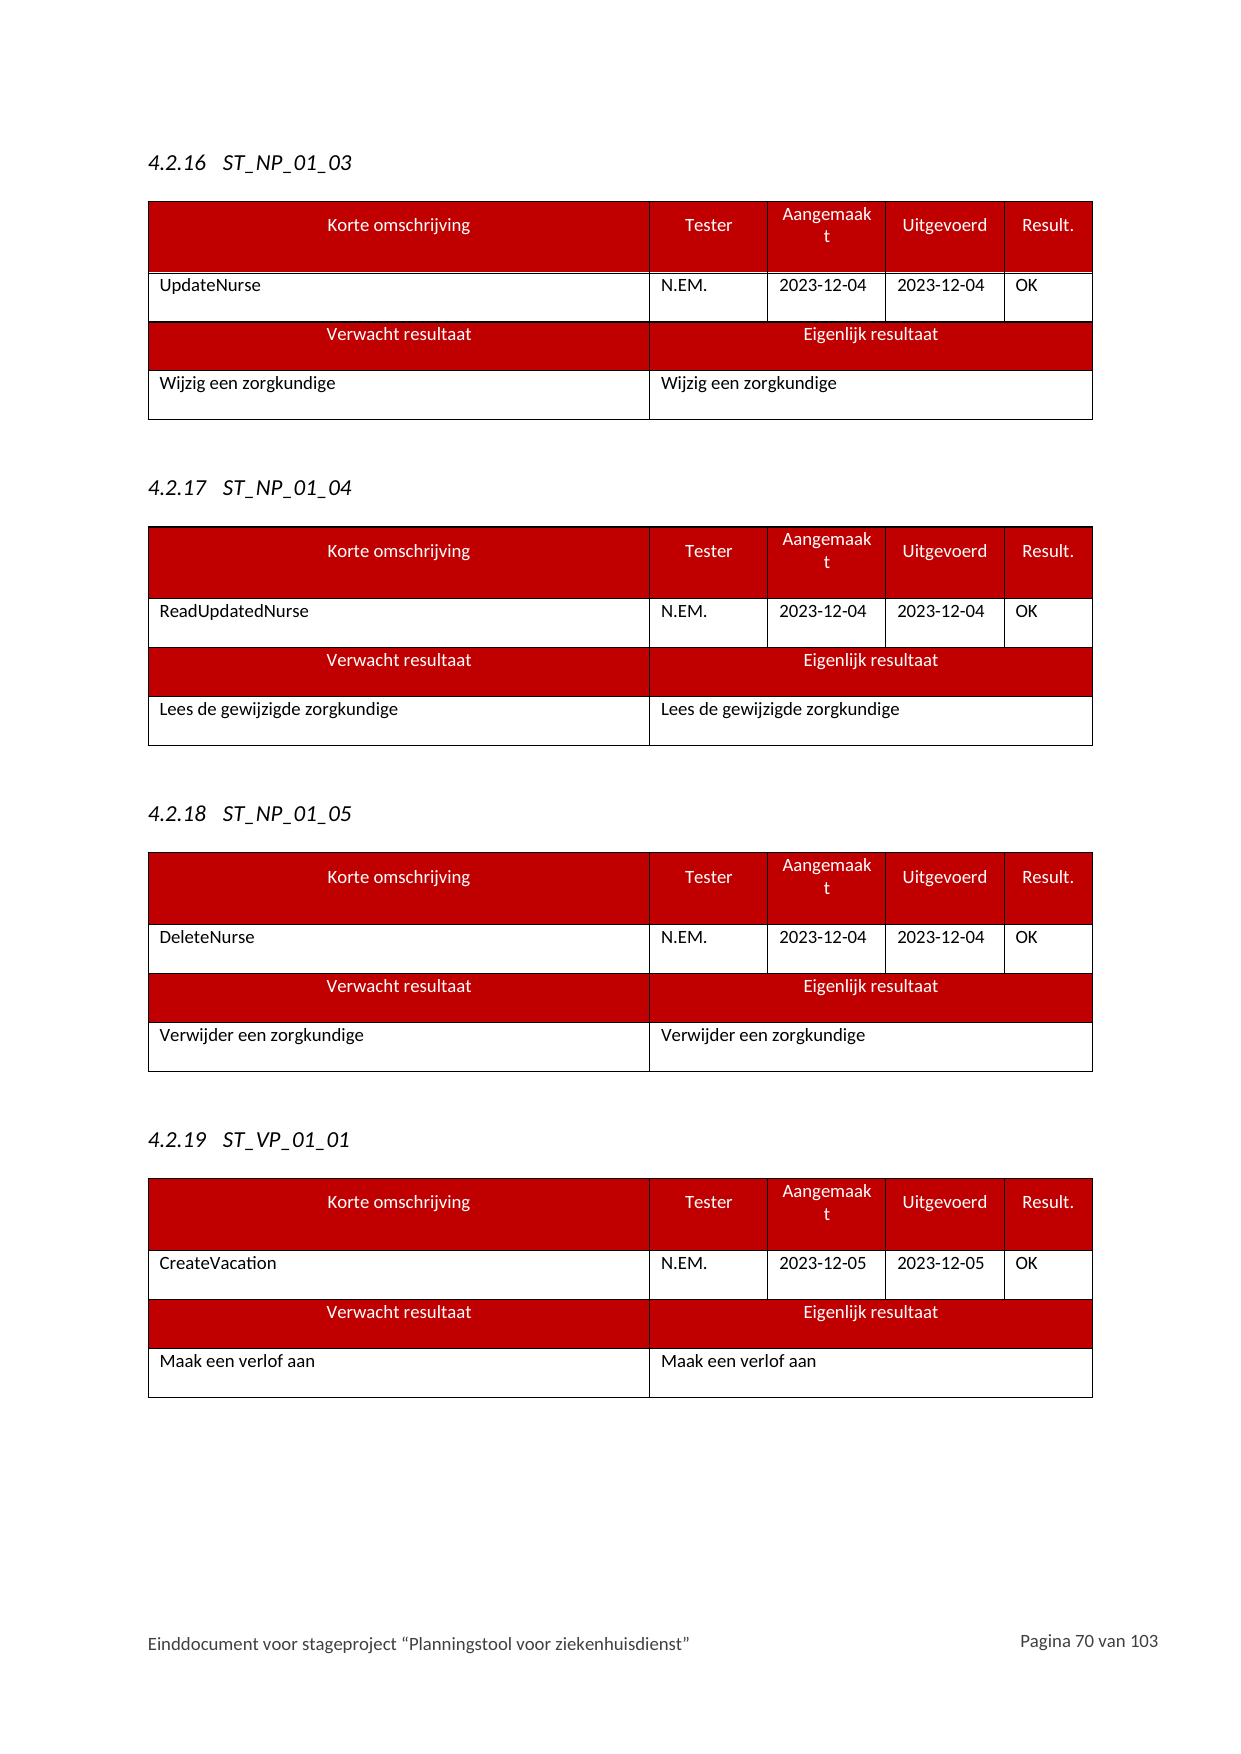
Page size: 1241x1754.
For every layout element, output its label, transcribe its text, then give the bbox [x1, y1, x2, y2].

table_header Tester [650, 853, 767, 924]
table_cell 2023-12-04 [768, 925, 885, 973]
table_cell DeleteNurse [149, 925, 649, 973]
table_cell OK [1005, 274, 1092, 321]
table_header Result. [1005, 202, 1092, 272]
table_cell OK [1005, 599, 1092, 647]
table_header Uitgevoerd [886, 202, 1004, 272]
table_cell Maak een verlof aan [650, 1349, 1092, 1397]
table_header Uitgevoerd [886, 1179, 1004, 1250]
table_cell Verwacht resultaat [149, 974, 649, 1022]
table_header Tester [650, 1179, 767, 1250]
table_cell ReadUpdatedNurse [149, 599, 649, 647]
table_header Aangemaakt [768, 528, 885, 598]
table_cell 2023-12-04 [768, 274, 885, 321]
table_cell Eigenlijk resultaat [650, 974, 1092, 1022]
table_header Uitgevoerd [886, 853, 1004, 924]
table_header Korte omschrijving [149, 1179, 649, 1250]
table_cell OK [1005, 1251, 1092, 1299]
table_cell Maak een verlof aan [149, 1349, 649, 1397]
subtitle ST_VP_01_01 [148, 1125, 1093, 1153]
table_cell UpdateNurse [149, 274, 649, 321]
table_cell Eigenlijk resultaat [650, 323, 1092, 370]
table_header Result. [1005, 528, 1092, 598]
table_cell 2023-12-04 [768, 599, 885, 647]
table_cell N.EM. [650, 1251, 767, 1299]
table_cell Lees de gewijzigde zorgkundige [650, 697, 1092, 745]
subtitle ST_NP_01_04 [148, 473, 1093, 501]
table_cell Verwijder een zorgkundige [149, 1023, 649, 1071]
table_cell Verwacht resultaat [149, 323, 649, 370]
table_cell Wijzig een zorgkundige [650, 371, 1092, 419]
subtitle ST_NP_01_05 [148, 799, 1093, 827]
table_header Tester [650, 528, 767, 598]
table_cell N.EM. [650, 925, 767, 973]
table_cell Verwacht resultaat [149, 648, 649, 696]
table_cell 2023-12-04 [886, 274, 1004, 321]
subtitle ST_NP_01_03 [148, 148, 1093, 176]
table_cell N.EM. [650, 274, 767, 321]
table_header Aangemaakt [768, 853, 885, 924]
table_cell 2023-12-04 [886, 925, 1004, 973]
table_cell 2023-12-04 [886, 599, 1004, 647]
table_cell Eigenlijk resultaat [650, 1300, 1092, 1348]
table_header Result. [1005, 853, 1092, 924]
table_cell OK [1005, 925, 1092, 973]
table_header Tester [650, 202, 767, 272]
table_header Result. [1005, 1179, 1092, 1250]
table_cell Verwijder een zorgkundige [650, 1023, 1092, 1071]
table_cell 2023-12-05 [768, 1251, 885, 1299]
table_cell Wijzig een zorgkundige [149, 371, 649, 419]
table_cell 2023-12-05 [886, 1251, 1004, 1299]
table_cell N.EM. [650, 599, 767, 647]
table_cell CreateVacation [149, 1251, 649, 1299]
table_header Uitgevoerd [886, 528, 1004, 598]
table_header Korte omschrijving [149, 202, 649, 272]
table_header Korte omschrijving [149, 528, 649, 598]
table_header Aangemaakt [768, 1179, 885, 1250]
table_header Korte omschrijving [149, 853, 649, 924]
table_header Aangemaakt [768, 202, 885, 272]
table_cell Eigenlijk resultaat [650, 648, 1092, 696]
table_cell Verwacht resultaat [149, 1300, 649, 1348]
table_cell Lees de gewijzigde zorgkundige [149, 697, 649, 745]
